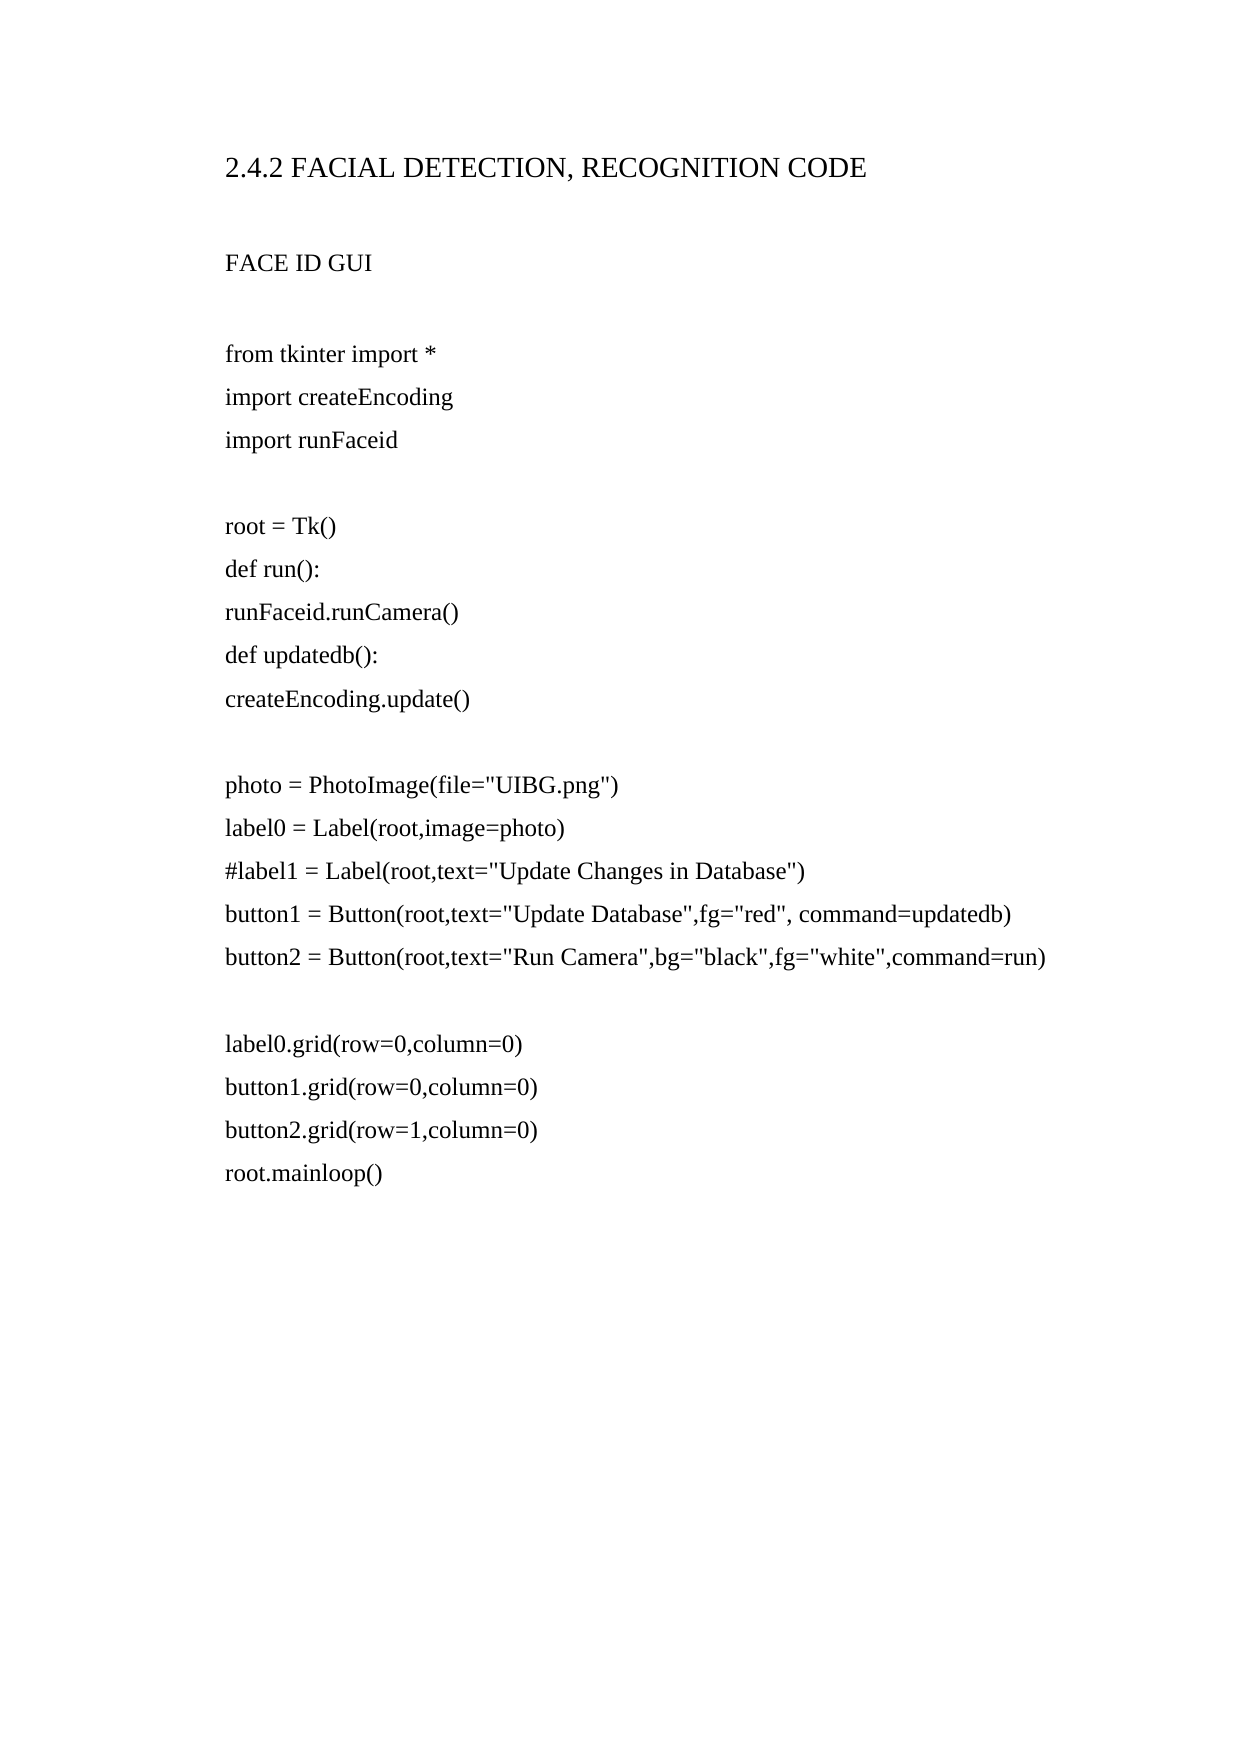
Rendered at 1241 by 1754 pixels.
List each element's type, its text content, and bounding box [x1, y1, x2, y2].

text 2.4.2 FACIAL DETECTION, RECOGNITION CODE [225, 150, 1090, 183]
text import runFaceid [225, 425, 1090, 454]
text runFaceid.runCamera() [225, 597, 1090, 626]
text import createEncoding [225, 382, 1090, 411]
text FACE ID GUI [225, 248, 1090, 277]
text button2 = Button(root,text="Run Camera",bg="black",fg="white",command=run) [225, 942, 1090, 971]
text photo = PhotoImage(file="UIBG.png") [225, 770, 1090, 799]
text button1.grid(row=0,column=0) [225, 1072, 1090, 1101]
text button2.grid(row=1,column=0) [225, 1115, 1090, 1144]
text createEncoding.update() [225, 684, 1090, 712]
text #label1 = Label(root,text="Update Changes in Database") [225, 856, 1090, 885]
text def updatedb(): [225, 641, 1090, 669]
text def run(): [225, 554, 1090, 583]
text root = Tk() [225, 511, 1090, 540]
text label0.grid(row=0,column=0) [225, 1029, 1090, 1057]
text button1 = Button(root,text="Update Database",fg="red", command=updatedb) [225, 899, 1090, 928]
text from tkinter import * [225, 339, 1090, 367]
text root.mainloop() [225, 1158, 1090, 1187]
text label0 = Label(root,image=photo) [225, 813, 1090, 842]
